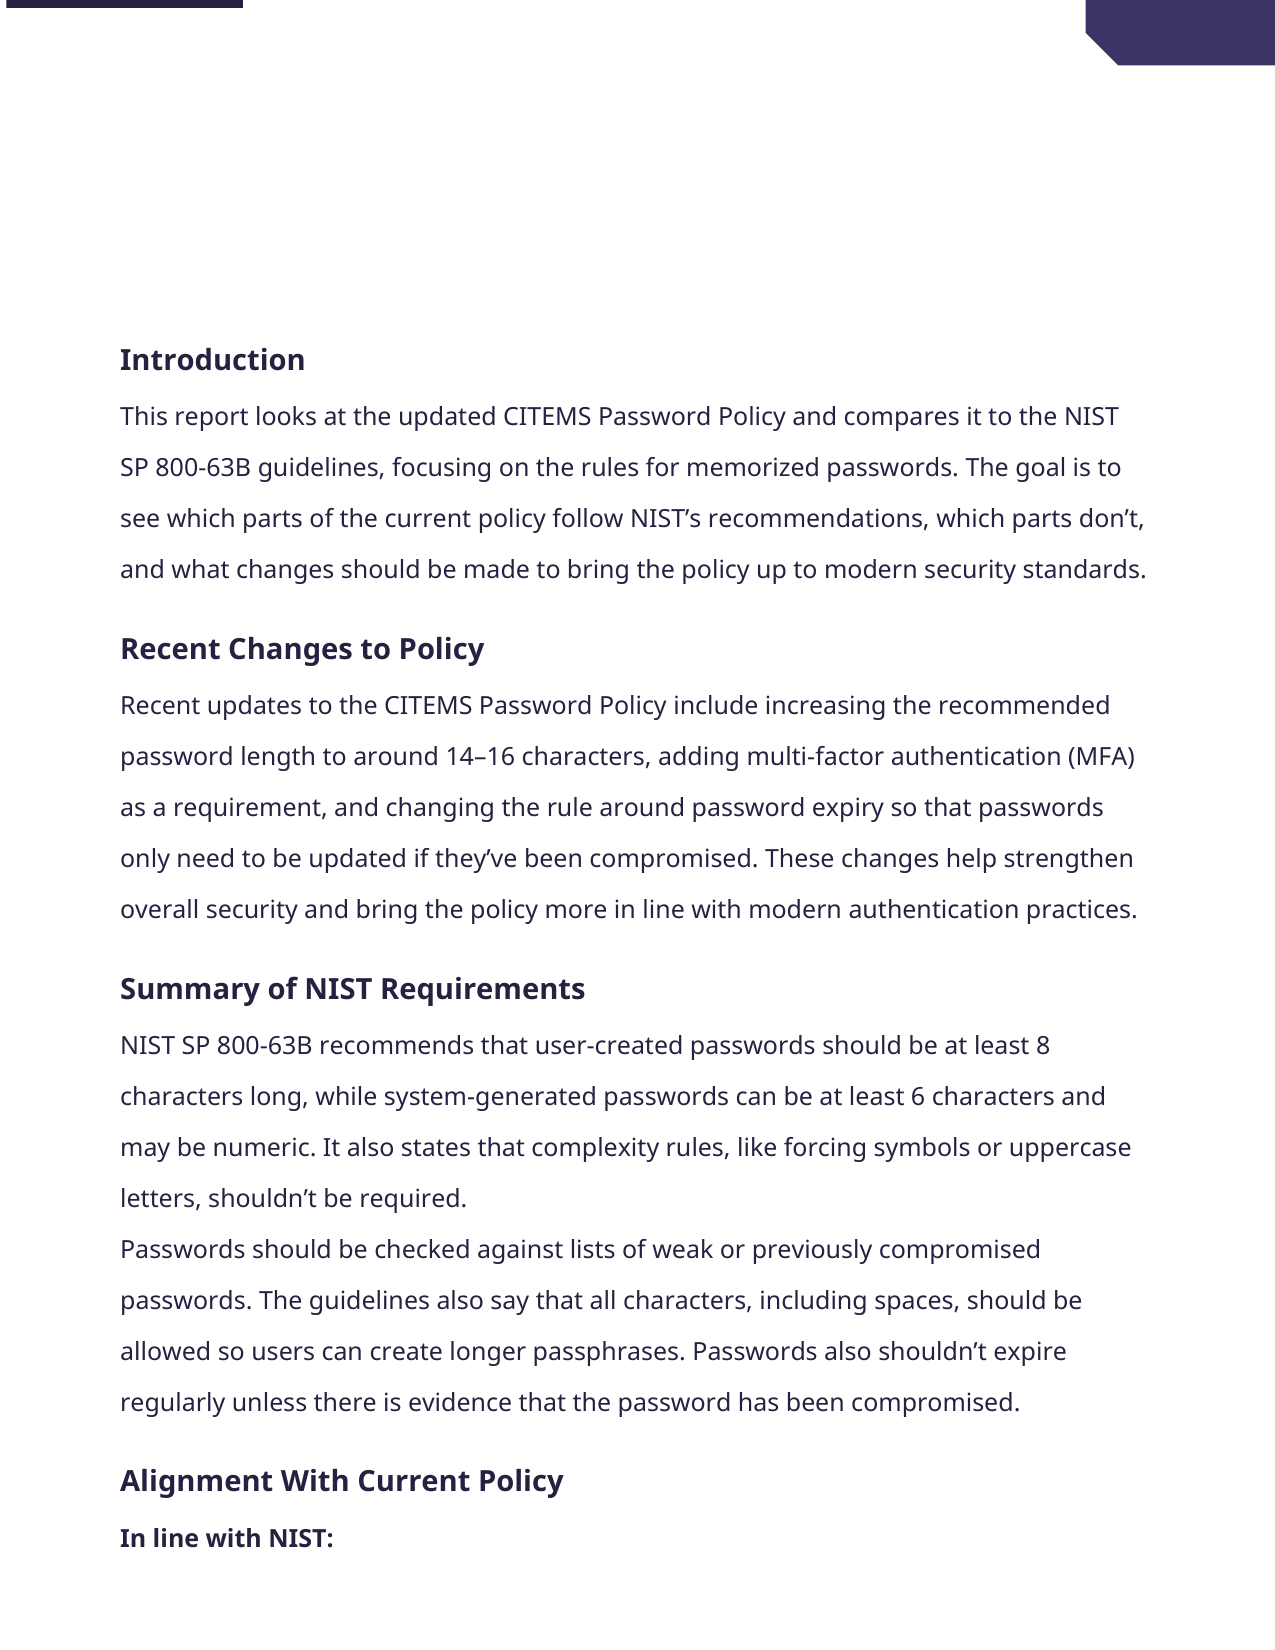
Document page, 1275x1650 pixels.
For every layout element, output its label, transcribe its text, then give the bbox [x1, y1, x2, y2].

subtitle Recent Changes to Policy [120, 628, 1155, 668]
text Passwords should be checked against lists of weak or previously compromised passwords. The guidelines also say that all characters, including spaces, should be allowed so users can create longer passphrases. Passwords also shouldn’t expire regularly unless there is evidence that the password has been compromised. [120, 1232, 1155, 1419]
text This report looks at the updated CITEMS Password Policy and compares it to the NIST SP 800-63B guidelines, focusing on the rules for memorized passwords. The goal is to see which parts of the current policy follow NIST’s recommendations, which parts don’t, and what changes should be made to bring the policy up to modern security standards. [120, 399, 1155, 586]
text NIST SP 800-63B recommends that user-created passwords should be at least 8 characters long, while system-generated passwords can be at least 6 characters and may be numeric. It also states that complexity rules, like forcing symbols or uppercase letters, shouldn’t be required. [120, 1027, 1155, 1214]
subtitle Alignment With Current Policy [120, 1461, 1155, 1500]
text Recent updates to the CITEMS Password Policy include increasing the recommended password length to around 14–16 characters, adding multi-factor authentication (MFA) as a requirement, and changing the rule around password expiry so that passwords only need to be updated if they’ve been compromised. These changes help strengthen overall security and bring the policy more in line with modern authentication practices. [120, 688, 1155, 926]
subtitle Summary of NIST Requirements [120, 968, 1155, 1008]
text In line with NIST: [120, 1520, 1155, 1554]
subtitle Introduction [120, 339, 1155, 379]
